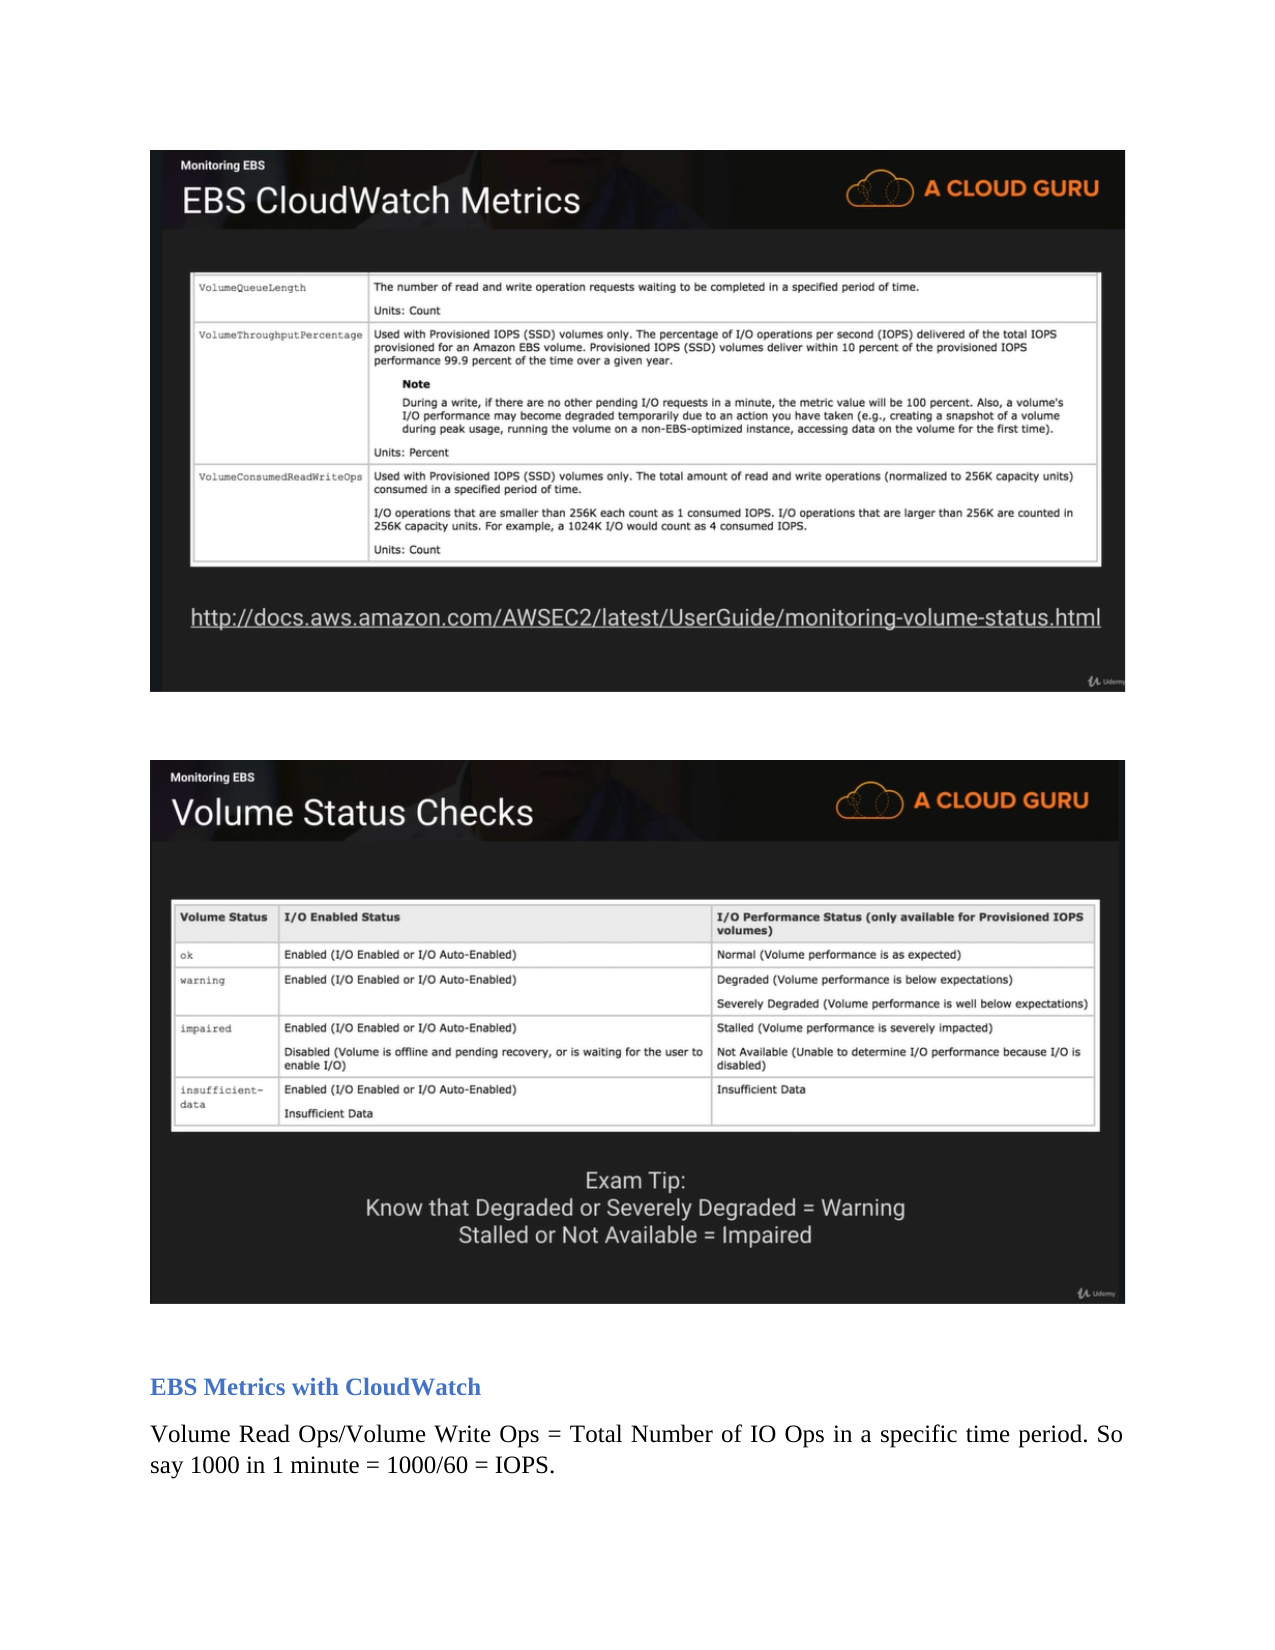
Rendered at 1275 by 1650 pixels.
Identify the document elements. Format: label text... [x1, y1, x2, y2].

text Volume Read Ops/Volume Write Ops = Total Number of IO Ops in a specific time period. So say 1000 in 1 minute = 1000/60 = IOPS. [150, 1419, 1125, 1479]
picture [150, 760, 1125, 1306]
picture [150, 150, 1125, 694]
text EBS Metrics with CloudWatch [150, 1372, 1125, 1401]
